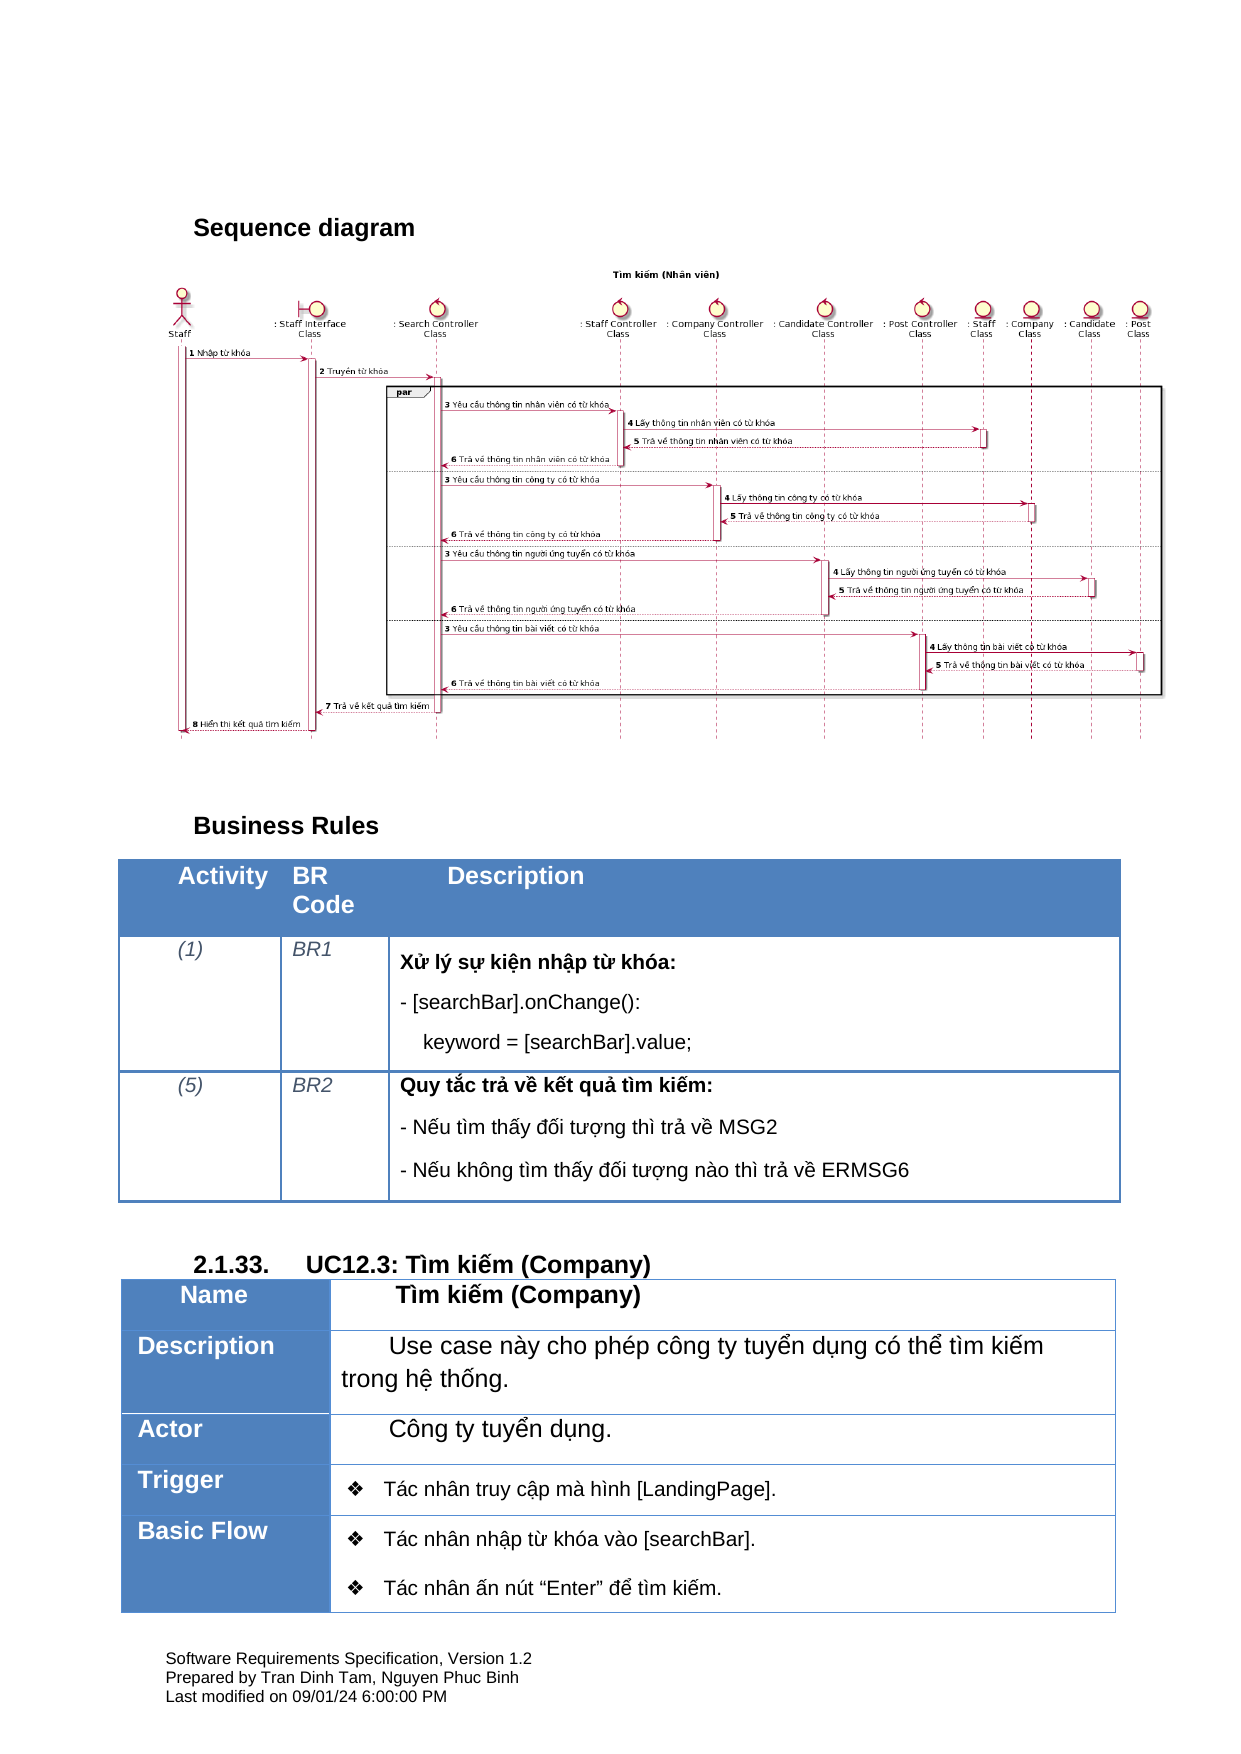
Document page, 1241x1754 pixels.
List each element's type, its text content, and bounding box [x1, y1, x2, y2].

table_cell Xử lý sự kiện nhập từ khóa: - [searchBar].onChange(): keyword = [searchBar].value; [390, 937, 1119, 1070]
table_cell Tác nhân truy cập mà hình [LandingPage]. [331, 1465, 1115, 1515]
table_cell BR2 [282, 1073, 388, 1200]
table_cell BR1 [282, 937, 388, 1070]
table_cell Quy tắc trả về kết quả tìm kiếm: - Nếu tìm thấy đối tượng thì trả về MSG2 - Nếu không tìm thấy đối tượng nào thì trả về ERMSG6 [390, 1073, 1119, 1200]
text Sequence diagram [118, 213, 1122, 242]
table_cell (1) [120, 937, 280, 1070]
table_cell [331, 1516, 1115, 1612]
table_header BR Code [282, 861, 388, 935]
table_header Tìm kiếm (Company) [331, 1280, 1115, 1330]
table_header Description [390, 861, 1119, 935]
picture [165, 260, 1169, 745]
table_cell (5) [120, 1073, 280, 1200]
table_cell Description [122, 1331, 329, 1413]
table_cell Basic Flow [122, 1516, 329, 1612]
table_cell Actor [122, 1415, 329, 1464]
subtitle UC12.3: Tìm kiếm (Company) [193, 1250, 1122, 1279]
text Business Rules [118, 811, 1122, 840]
table_cell Trigger [122, 1465, 329, 1515]
table_cell Công ty tuyển dụng. [331, 1415, 1115, 1464]
table_cell Use case này cho phép công ty tuyển dụng có thể tìm kiếm trong hệ thống. [331, 1331, 1115, 1413]
table_header Activity [120, 861, 280, 935]
table_header Name [122, 1280, 329, 1330]
